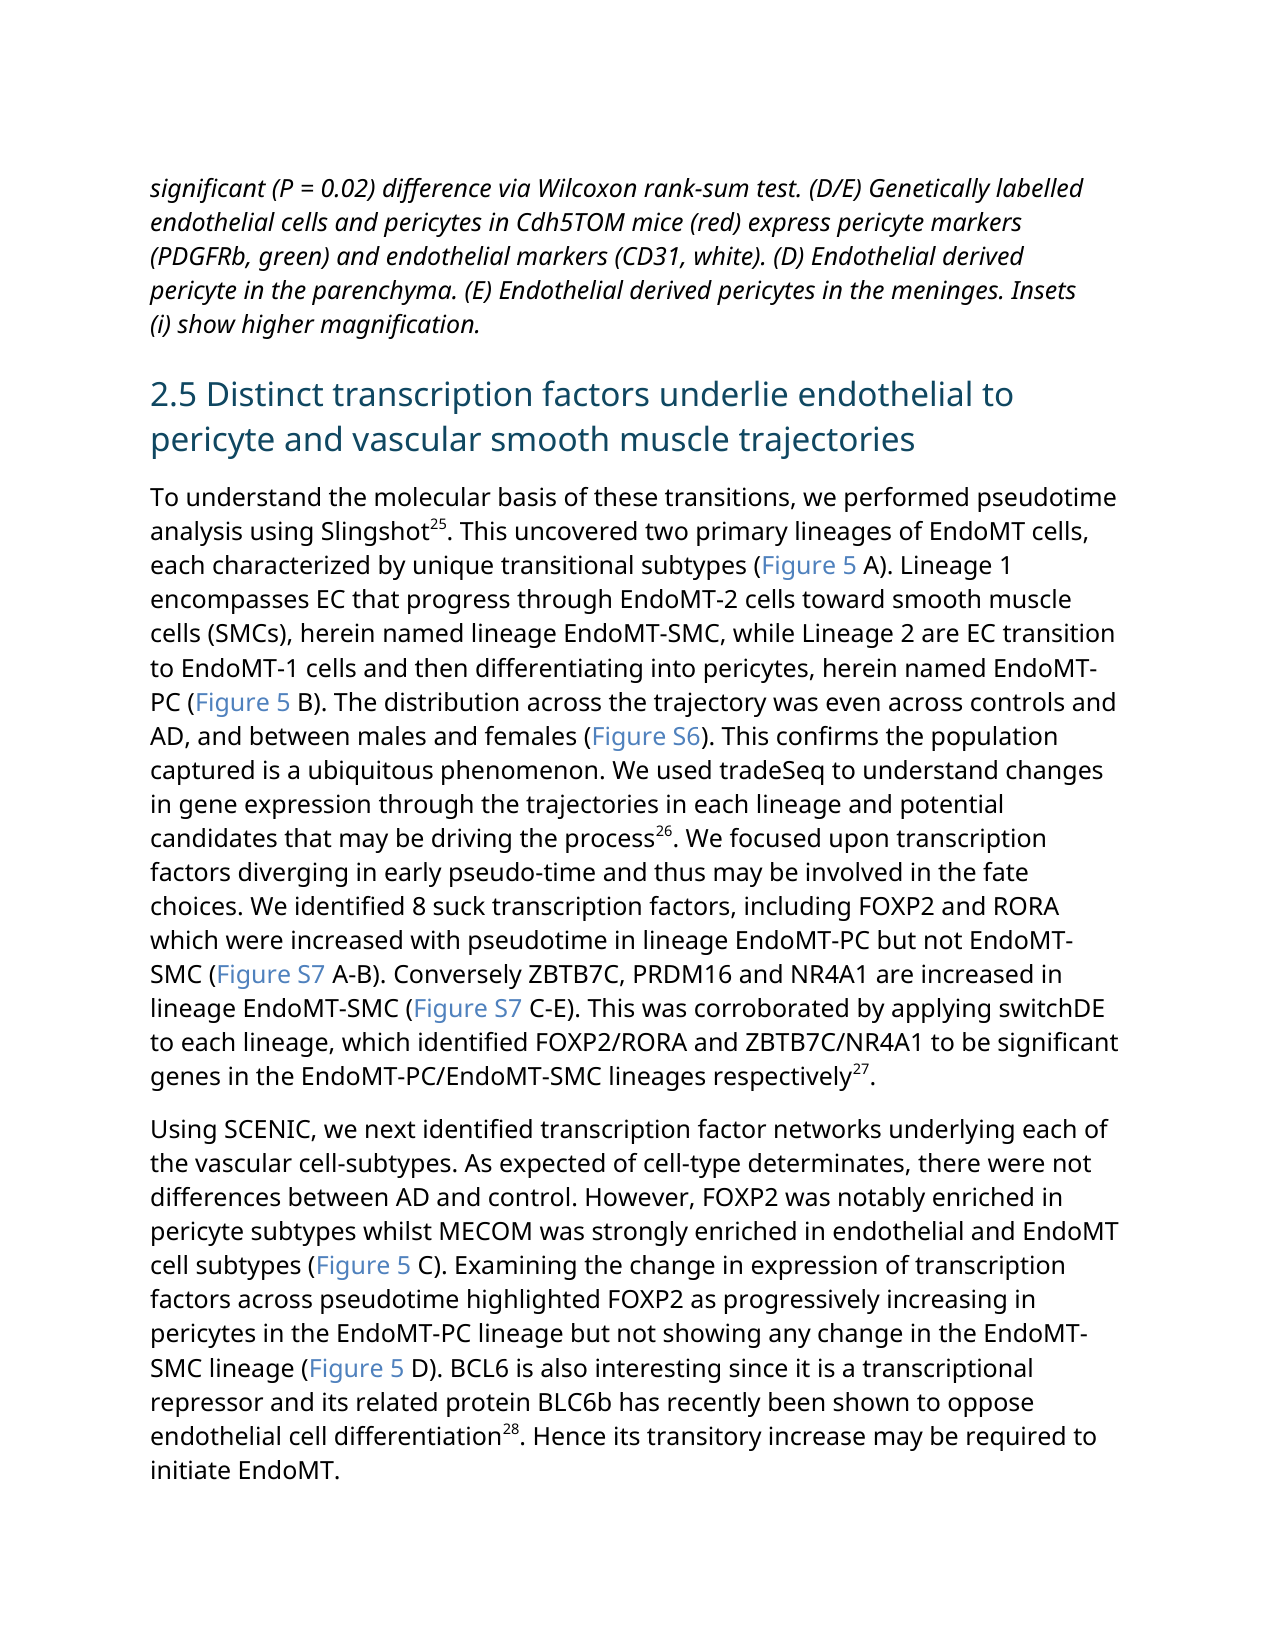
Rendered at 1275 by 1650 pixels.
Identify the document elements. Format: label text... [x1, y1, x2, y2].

text Using SCENIC, we next identified transcription factor networks underlying each of the vascular cell-subtypes. As expected of cell-type determinates, there were not differences between AD and control. However, FOXP2 was notably enriched in pericyte subtypes whilst MECOM was strongly enriched in endothelial and EndoMT cell subtypes (Figure 5 C). Examining the change in expression of transcription factors across pseudotime highlighted FOXP2 as progressively increasing in pericytes in the EndoMT-PC lineage but not showing any change in the EndoMT-SMC lineage (Figure 5 D). BCL6 is also interesting since it is a transcriptional repressor and its related protein BLC6b has recently been shown to oppose endothelial cell differentiation28. Hence its transitory increase may be required to initiate EndoMT. [150, 1112, 1125, 1486]
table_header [139, 150, 1114, 354]
text To understand the molecular basis of these transitions, we performed pseudotime analysis using Slingshot25. This uncovered two primary lineages of EndoMT cells, each characterized by unique transitional subtypes (Figure 5 A). Lineage 1 encompasses EC that progress through EndoMT-2 cells toward smooth muscle cells (SMCs), herein named lineage EndoMT-SMC, while Lineage 2 are EC transition to EndoMT-1 cells and then differentiating into pericytes, herein named EndoMT-PC (Figure 5 B). The distribution across the trajectory was even across controls and AD, and between males and females (Figure S6). This confirms the population captured is a ubiquitous phenomenon. We used tradeSeq to understand changes in gene expression through the trajectories in each lineage and potential candidates that may be driving the process26. We focused upon transcription factors diverging in early pseudo-time and thus may be involved in the fate choices. We identified 8 suck transcription factors, including FOXP2 and RORA which were increased with pseudotime in lineage EndoMT-PC but not EndoMT-SMC (Figure S7 A-B). Conversely ZBTB7C, PRDM16 and NR4A1 are increased in lineage EndoMT-SMC (Figure S7 C-E). This was corroborated by applying switchDE to each lineage, which identified FOXP2/RORA and ZBTB7C/NR4A1 to be significant genes in the EndoMT-PC/EndoMT-SMC lineages respectively27. [150, 480, 1125, 1093]
subtitle 2.5 Distinct transcription factors underlie endothelial to pericyte and vascular smooth muscle trajectories [150, 370, 1125, 461]
